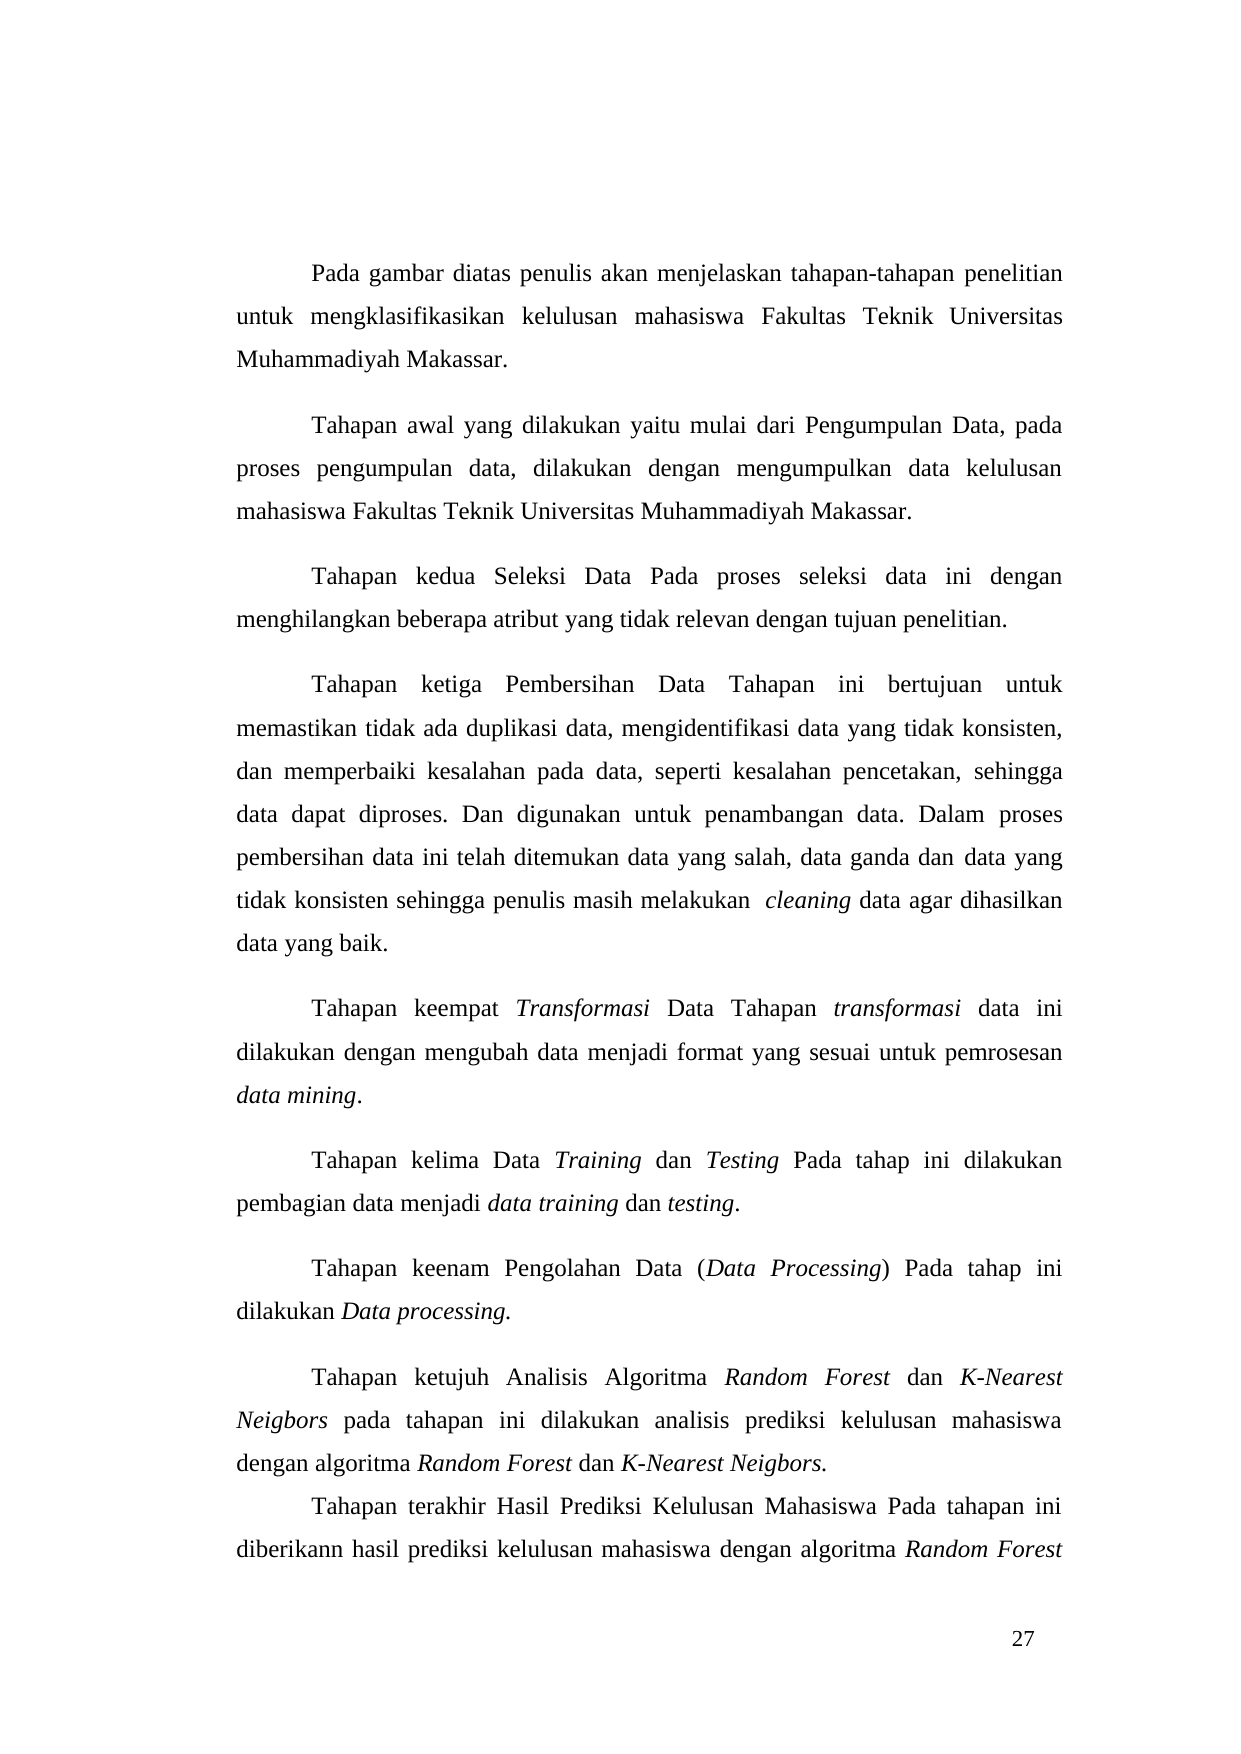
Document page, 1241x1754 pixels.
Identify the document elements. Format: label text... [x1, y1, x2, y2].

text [236, 1491, 1063, 1563]
text Pada gambar diatas penulis akan menjelaskan tahapan-tahapan penelitian untuk mengklasifikasikan kelulusan mahasiswa Fakultas Teknik Universitas Muhammadiyah Makassar. [236, 258, 1063, 373]
text Tahapan kelima Data Training dan Testing Pada tahap ini dilakukan pembagian data menjadi data training dan testing. [236, 1145, 1063, 1217]
text Tahapan ketujuh Analisis Algoritma Random Forest dan K-Nearest Neigbors pada tahapan ini dilakukan analisis prediksi kelulusan mahasiswa dengan algoritma Random Forest dan K-Nearest Neigbors. [236, 1362, 1063, 1477]
text Tahapan ketiga Pembersihan Data Tahapan ini bertujuan untuk memastikan tidak ada duplikasi data, mengidentifikasi data yang tidak konsisten, dan memperbaiki kesalahan pada data, seperti kesalahan pencetakan, sehingga data dapat diproses. Dan digunakan untuk penambangan data. Dalam proses pembersihan data ini telah ditemukan data yang salah, data ganda dan data yang tidak konsisten sehingga penulis masih melakukan cleaning data agar dihasilkan data yang baik. [236, 669, 1063, 957]
text Tahapan awal yang dilakukan yaitu mulai dari Pengumpulan Data, pada proses pengumpulan data, dilakukan dengan mengumpulkan data kelulusan mahasiswa Fakultas Teknik Universitas Muhammadiyah Makassar. [236, 410, 1063, 525]
text Tahapan kedua Seleksi Data Pada proses seleksi data ini dengan menghilangkan beberapa atribut yang tidak relevan dengan tujuan penelitian. [236, 561, 1063, 633]
text Tahapan keempat Transformasi Data Tahapan transformasi data ini dilakukan dengan mengubah data menjadi format yang sesuai untuk pemrosesan data mining. [236, 993, 1063, 1108]
text Tahapan keenam Pengolahan Data (Data Processing) Pada tahap ini dilakukan Data processing. [236, 1253, 1063, 1325]
